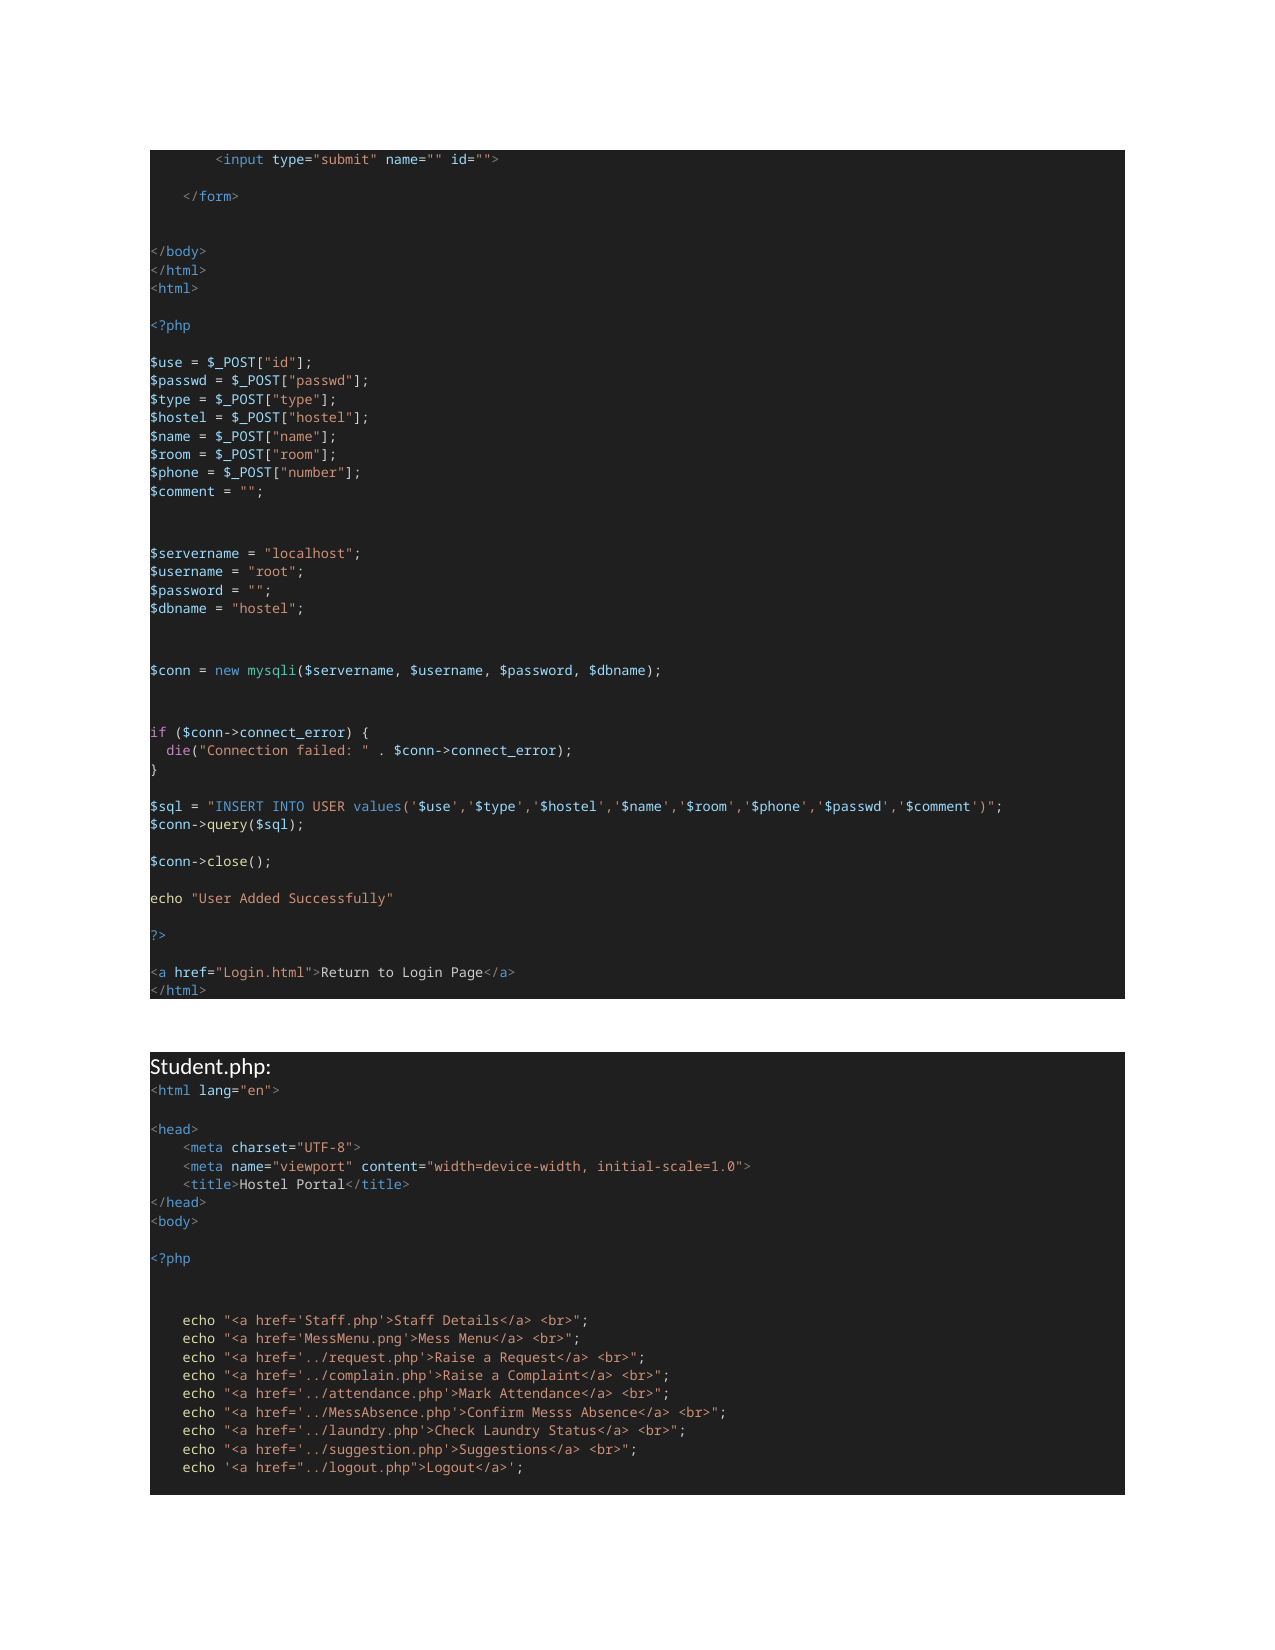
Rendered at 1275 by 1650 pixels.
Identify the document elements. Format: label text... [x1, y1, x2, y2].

text $phone = $_POST["number"]; [150, 463, 1125, 482]
text echo '<a href="../logout.php">Logout</a>'; [150, 1458, 1125, 1477]
text <?php [150, 1249, 1125, 1267]
text <a href="Login.html">Return to Login Page</a> [150, 962, 1125, 981]
text $dbname = "hostel"; [150, 599, 1125, 617]
text <meta name="viewport" content="width=device-width, initial-scale=1.0"> [150, 1157, 1125, 1175]
text <html> [150, 279, 1125, 297]
text echo "<a href='../request.php'>Raise a Request</a> <br>"; [150, 1347, 1125, 1366]
text echo "<a href='../complain.php'>Raise a Complaint</a> <br>"; [150, 1366, 1125, 1384]
text $type = $_POST["type"]; [150, 390, 1125, 408]
text echo "<a href='Staff.php'>Staff Details</a> <br>"; [150, 1311, 1125, 1329]
text $passwd = $_POST["passwd"]; [150, 371, 1125, 390]
text $use = $_POST["id"]; [150, 353, 1125, 371]
text $conn = new mysqli($servername, $username, $password, $dbname); [150, 661, 1125, 679]
text </html> [150, 981, 1125, 999]
text $comment = ""; [150, 482, 1125, 500]
text die("Connection failed: " . $conn->connect_error); [150, 741, 1125, 760]
text $hostel = $_POST["hostel"]; [150, 408, 1125, 427]
text Student.php: <html lang="en"> [150, 1052, 1125, 1099]
text ?> [150, 926, 1125, 944]
text </head> [150, 1193, 1125, 1212]
text $name = $_POST["name"]; [150, 427, 1125, 445]
text <input type="submit" name="" id=""> [150, 150, 1125, 168]
text $room = $_POST["room"]; [150, 445, 1125, 463]
text $conn->close(); [150, 852, 1125, 870]
text echo "<a href='../MessAbsence.php'>Confirm Messs Absence</a> <br>"; [150, 1403, 1125, 1421]
text echo "User Added Successfully" [150, 889, 1125, 907]
text <?php [150, 316, 1125, 334]
text echo "<a href='../attendance.php'>Mark Attendance</a> <br>"; [150, 1384, 1125, 1403]
text echo "<a href='../laundry.php'>Check Laundry Status</a> <br>"; [150, 1421, 1125, 1440]
text if ($conn->connect_error) { [150, 723, 1125, 741]
text </html> [150, 261, 1125, 279]
text echo "<a href='../suggestion.php'>Suggestions</a> <br>"; [150, 1440, 1125, 1458]
text $username = "root"; [150, 562, 1125, 581]
text <body> [150, 1212, 1125, 1230]
text <head> [150, 1120, 1125, 1138]
text </form> [150, 187, 1125, 205]
text $servername = "localhost"; [150, 544, 1125, 562]
text $conn->query($sql); [150, 815, 1125, 833]
text <title>Hostel Portal</title> [150, 1175, 1125, 1193]
text $password = ""; [150, 581, 1125, 599]
text $sql = "INSERT INTO USER values('$use','$type','$hostel','$name','$room','$phone','$passwd','$comment')"; [150, 797, 1125, 815]
text } [150, 760, 1125, 778]
text echo "<a href='MessMenu.png'>Mess Menu</a> <br>"; [150, 1329, 1125, 1347]
text </body> [150, 242, 1125, 261]
text <meta charset="UTF-8"> [150, 1138, 1125, 1157]
